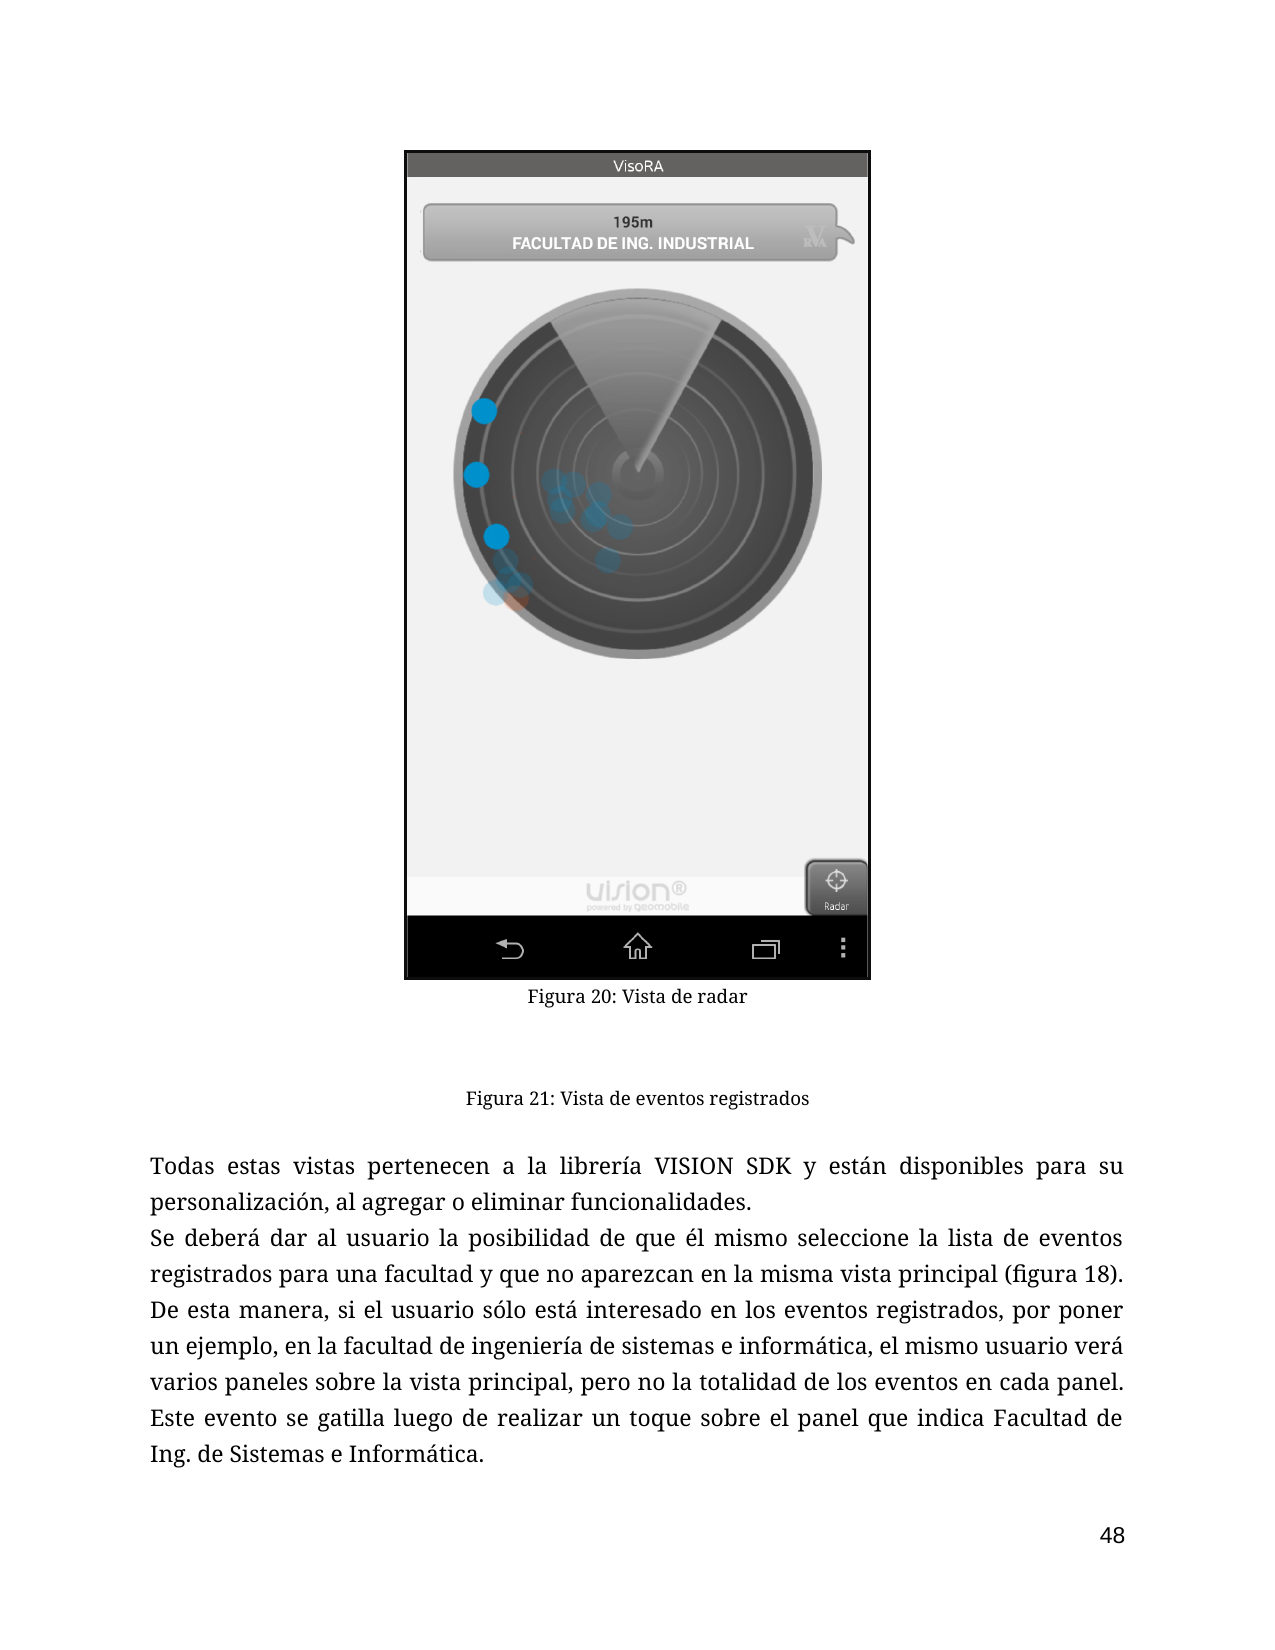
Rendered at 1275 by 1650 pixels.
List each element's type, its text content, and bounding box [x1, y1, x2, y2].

text Se deberá dar al usuario la posibilidad de que él mismo seleccione la lista de eventos registrados para una facultad y que no aparezcan en la misma vista principal (figura 18). De esta manera, si el usuario sólo está interesado en los eventos registrados, por poner un ejemplo, en la facultad de ingeniería de sistemas e informática, el mismo usuario verá varios paneles sobre la vista principal, pero no la totalidad de los eventos en cada panel. Este evento se gatilla luego de realizar un toque sobre el panel que indica Facultad de Ing. de Sistemas e Informática. [150, 1222, 1125, 1469]
picture [407, 153, 868, 977]
text Figura 20: Vista de radar [150, 984, 1125, 1009]
text Figura 21: Vista de eventos registrados [150, 1085, 1125, 1110]
text Todas estas vistas pertenecen a la librería VISION SDK y están disponibles para su personalización, al agregar o eliminar funcionalidades. [150, 1150, 1125, 1217]
